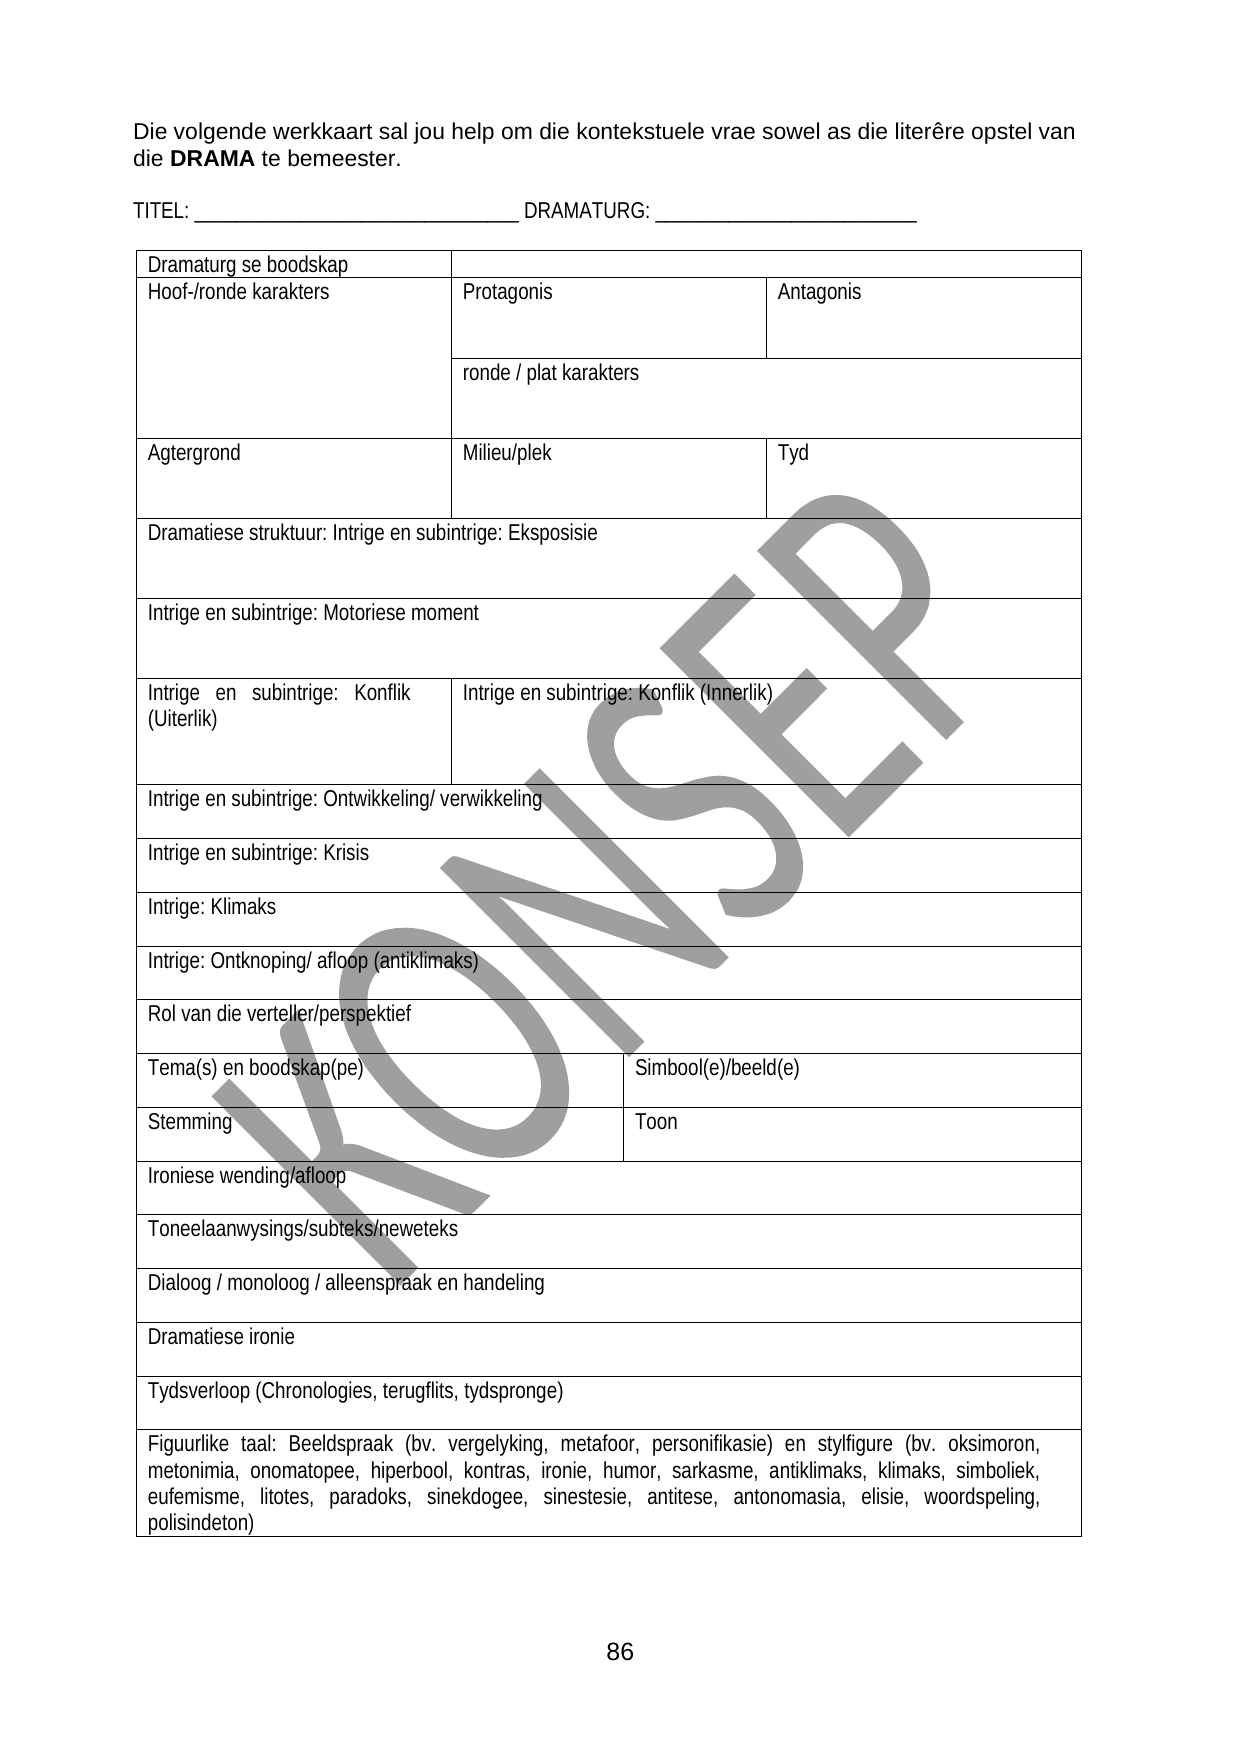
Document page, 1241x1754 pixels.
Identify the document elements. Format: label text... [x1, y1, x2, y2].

text TITEL: _______________________________ DRAMATURG: _________________________ [133, 197, 1063, 223]
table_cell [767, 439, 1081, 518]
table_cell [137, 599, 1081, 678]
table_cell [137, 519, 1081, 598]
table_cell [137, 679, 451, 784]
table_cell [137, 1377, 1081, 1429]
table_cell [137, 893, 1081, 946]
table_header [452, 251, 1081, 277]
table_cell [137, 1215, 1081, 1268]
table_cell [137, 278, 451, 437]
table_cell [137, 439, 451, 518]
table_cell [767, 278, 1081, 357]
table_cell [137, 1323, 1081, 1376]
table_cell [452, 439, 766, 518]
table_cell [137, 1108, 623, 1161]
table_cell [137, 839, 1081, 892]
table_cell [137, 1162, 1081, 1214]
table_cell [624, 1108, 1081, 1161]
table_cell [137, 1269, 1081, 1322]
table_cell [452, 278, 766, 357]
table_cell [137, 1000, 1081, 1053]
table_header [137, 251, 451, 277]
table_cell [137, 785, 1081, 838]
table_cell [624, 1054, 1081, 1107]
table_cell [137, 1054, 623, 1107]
text Die volgende werkkaart sal jou help om die kontekstuele vrae sowel as die literêre opstel van die DRAMA te bemeester. [133, 118, 1092, 171]
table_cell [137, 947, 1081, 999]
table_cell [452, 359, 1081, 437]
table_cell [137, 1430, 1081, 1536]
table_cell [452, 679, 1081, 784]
